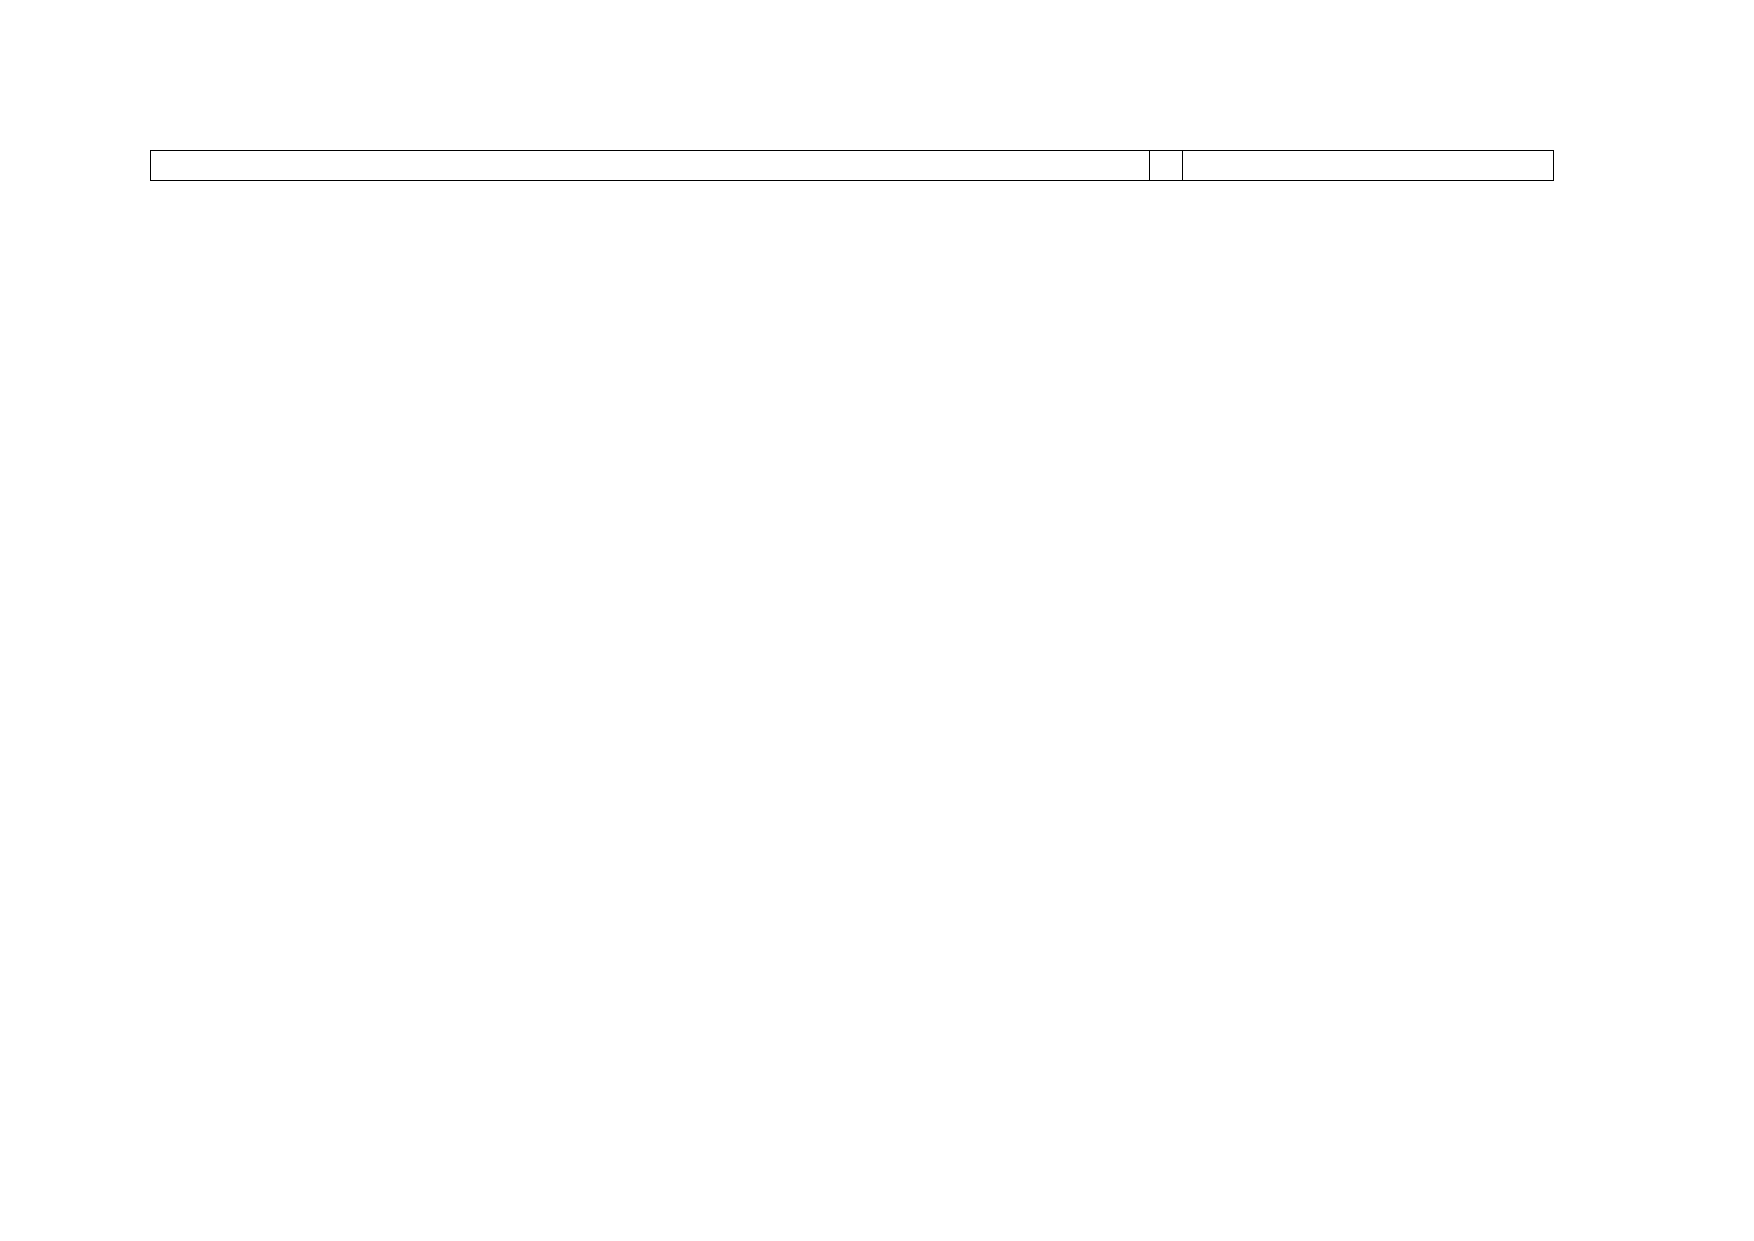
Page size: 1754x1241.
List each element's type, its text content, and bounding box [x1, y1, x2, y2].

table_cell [1183, 151, 1553, 179]
table_cell 2 [1150, 151, 1182, 179]
